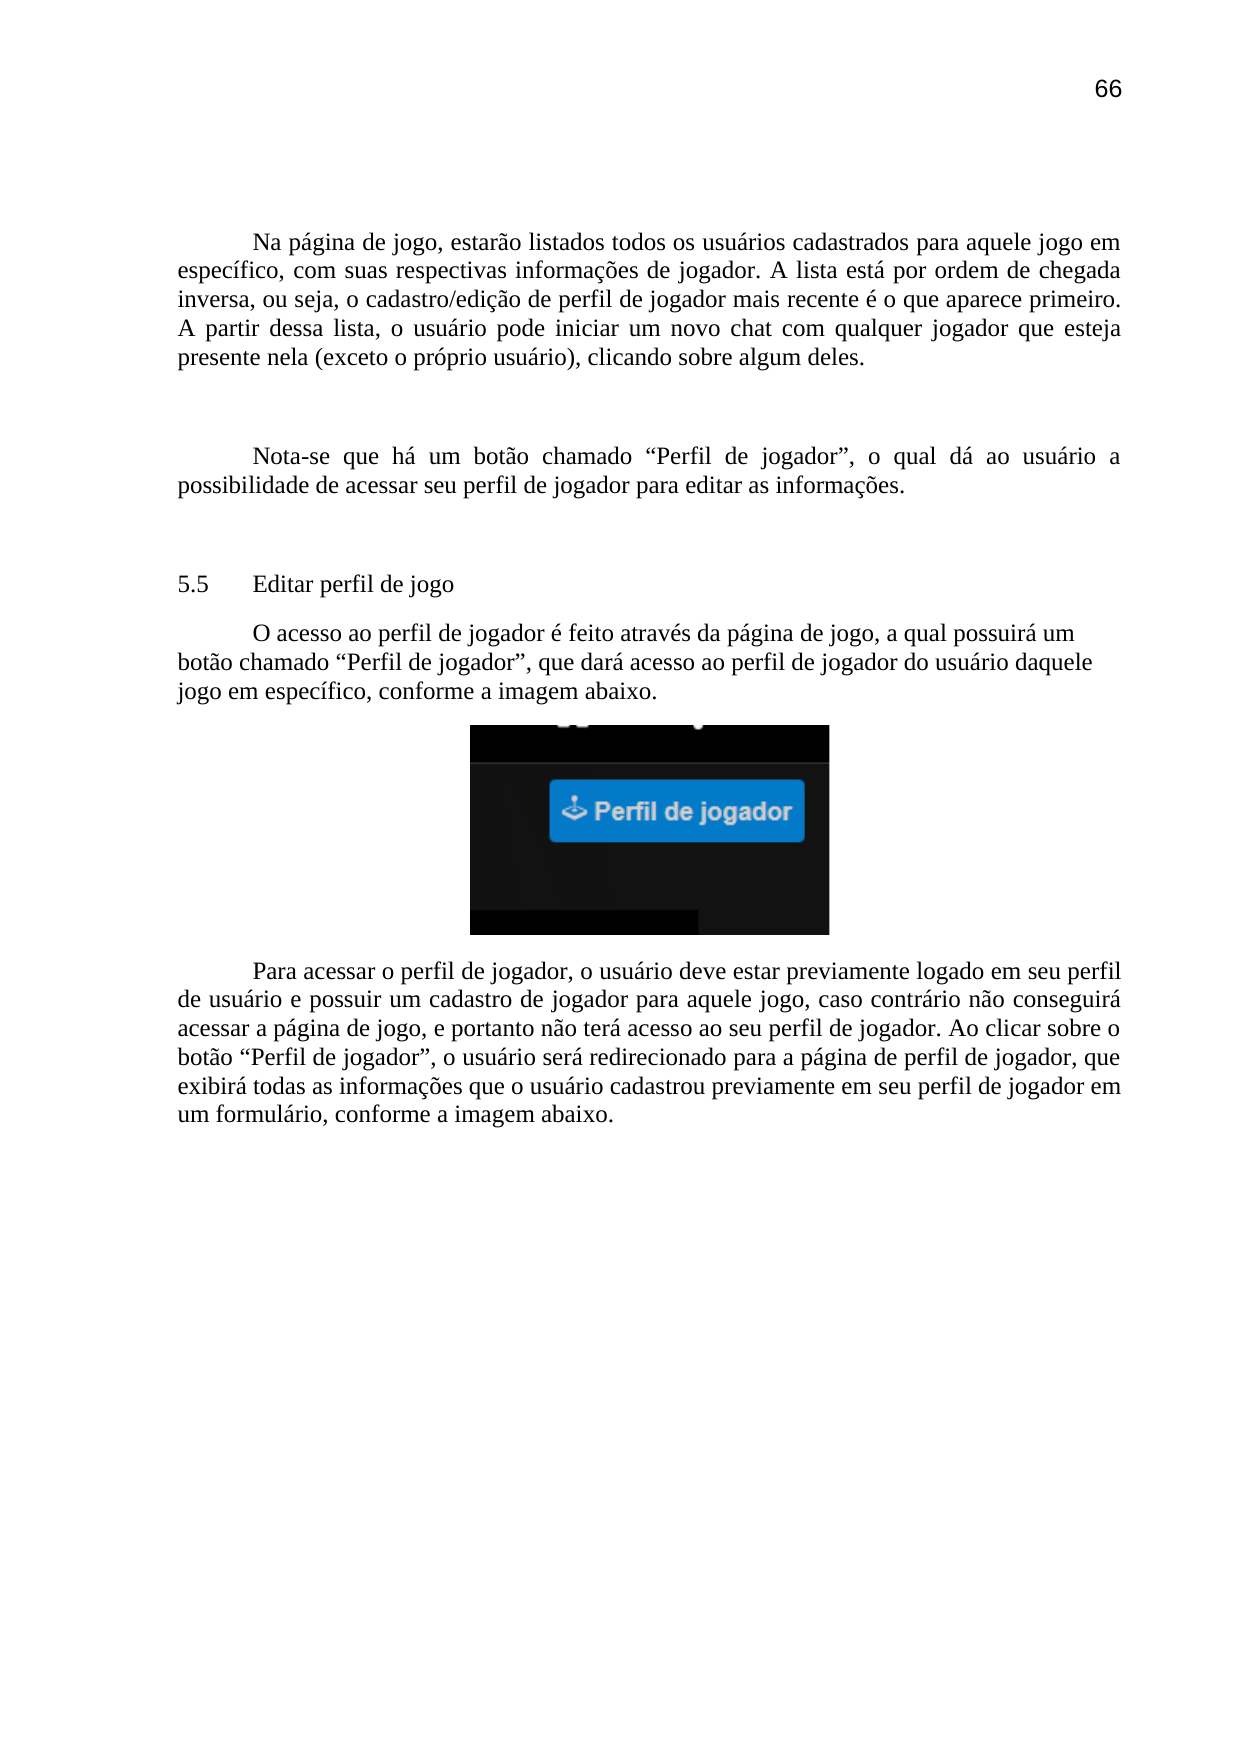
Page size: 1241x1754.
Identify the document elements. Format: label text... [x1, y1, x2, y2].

text Na página de jogo, estarão listados todos os usuários cadastrados para aquele jogo em específico, com suas respectivas informações de jogador. A lista está por ordem de chegada inversa, ou seja, o cadastro/edição de perfil de jogador mais recente é o que aparece primeiro. A partir dessa lista, o usuário pode iniciar um novo chat com qualquer jogador que esteja presente nela (exceto o próprio usuário), clicando sobre algum deles. [177, 227, 1122, 371]
text Nota-se que há um botão chamado “Perfil de jogador”, o qual dá ao usuário a possibilidade de acessar seu perfil de jogador para editar as informações. [177, 441, 1122, 498]
text O acesso ao perfil de jogador é feito através da página de jogo, a qual possuirá um botão chamado “Perfil de jogador”, que dará acesso ao perfil de jogador do usuário daquele jogo em específico, conforme a imagem abaixo. [177, 618, 1122, 705]
text Para acessar o perfil de jogador, o usuário deve estar previamente logado em seu perfil de usuário e possuir um cadastro de jogador para aquele jogo, caso contrário não conseguirá acessar a página de jogo, e portanto não terá acesso ao seu perfil de jogador. Ao clicar sobre o botão “Perfil de jogador”, o usuário será redirecionado para a página de perfil de jogador, que exibirá todas as informações que o usuário cadastrou previamente em seu perfil de jogador em um formulário, conforme a imagem abaixo. [177, 956, 1122, 1128]
picture [470, 725, 830, 935]
text 5.5 Editar perfil de jogo [177, 569, 1122, 598]
